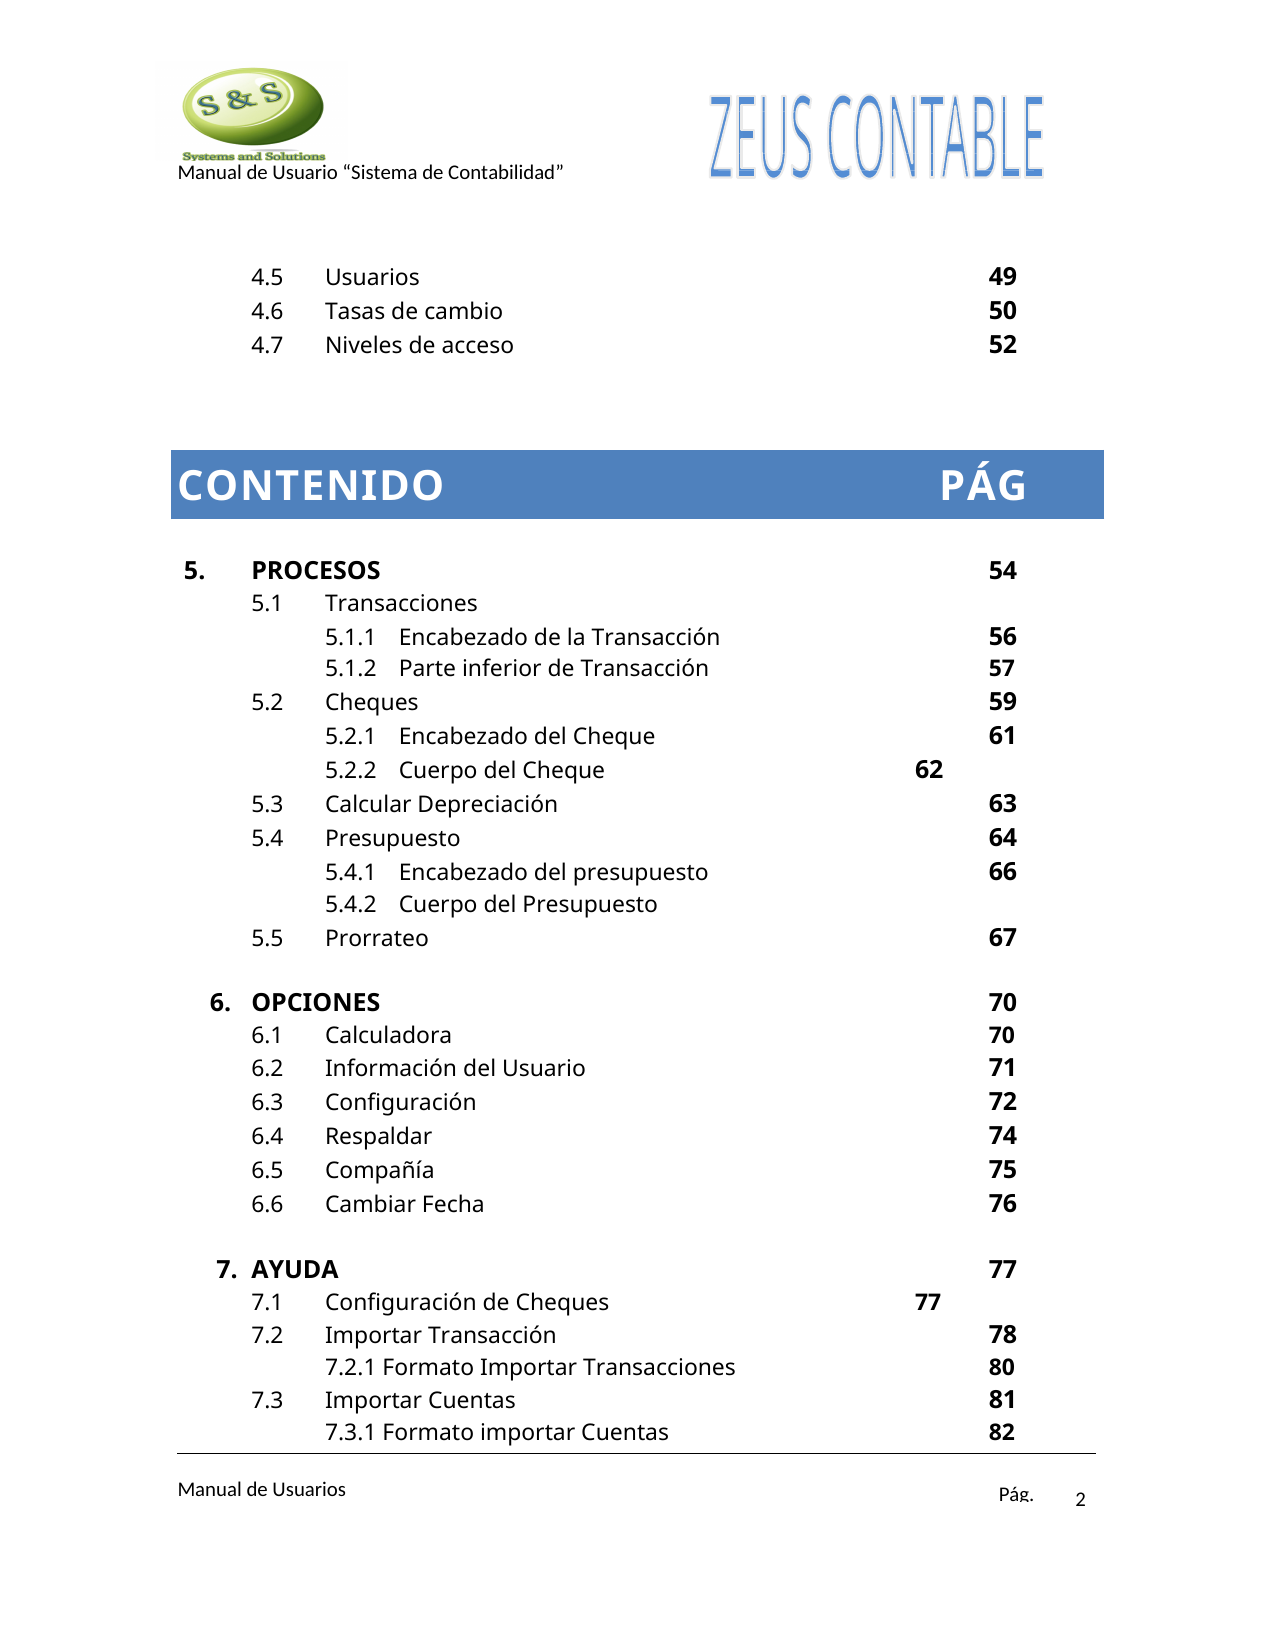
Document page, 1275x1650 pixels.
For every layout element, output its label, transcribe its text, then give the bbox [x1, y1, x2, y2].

text 6.6 Cambiar Fecha 76 [177, 1186, 1098, 1220]
text 5.1.2 Parte inferior de Transacción 57 [177, 652, 1098, 683]
text 5.2.2 Cuerpo del Cheque 62 [177, 752, 1098, 786]
text 4.7 Niveles de acceso 52 [177, 327, 1098, 361]
text 5.4.2 Cuerpo del Presupuesto [177, 888, 1098, 919]
text 5.3 Calcular Depreciación 63 [177, 786, 1098, 820]
text 4.6 Tasas de cambio 50 [177, 293, 1098, 327]
picture [155, 61, 348, 161]
text 5.1 Transacciones [177, 587, 1098, 618]
text 6.3 Configuración 72 [177, 1084, 1098, 1118]
text 6.2 Información del Usuario 71 [177, 1050, 1098, 1084]
text 5.4.1 Encabezado del presupuesto 66 [177, 854, 1098, 888]
text 5.5 Prorrateo 67 [177, 919, 1098, 953]
text 7.2 Importar Transacción 78 [177, 1317, 1098, 1351]
text 7.1 Configuración de Cheques 77 [177, 1285, 1098, 1317]
text 7.3.1 Formato importar Cuentas 82 [177, 1416, 1098, 1447]
text 6.4 Respaldar 74 [177, 1118, 1098, 1152]
text 6. OPCIONES 70 [177, 984, 1098, 1018]
text 5.2 Cheques 59 [177, 683, 1098, 718]
text 6.1 Calculadora 70 [177, 1018, 1098, 1050]
text 6.5 Compañía 75 [177, 1152, 1098, 1186]
text 7.3 Importar Cuentas 81 [177, 1382, 1098, 1416]
text 5.1.1 Encabezado de la Transacción 56 [177, 618, 1098, 652]
text 5.2.1 Encabezado del Cheque 61 [177, 718, 1098, 752]
text 5.4 Presupuesto 64 [177, 820, 1098, 854]
text 7.2.1 Formato Importar Transacciones 80 [177, 1351, 1098, 1382]
text 7. AYUDA 77 [177, 1251, 1098, 1285]
text 4.5 Usuarios 49 [177, 259, 1098, 293]
text 5. PROCESOS 54 [177, 553, 1098, 587]
subtitle CONTENIDO PÁG [177, 456, 1098, 513]
